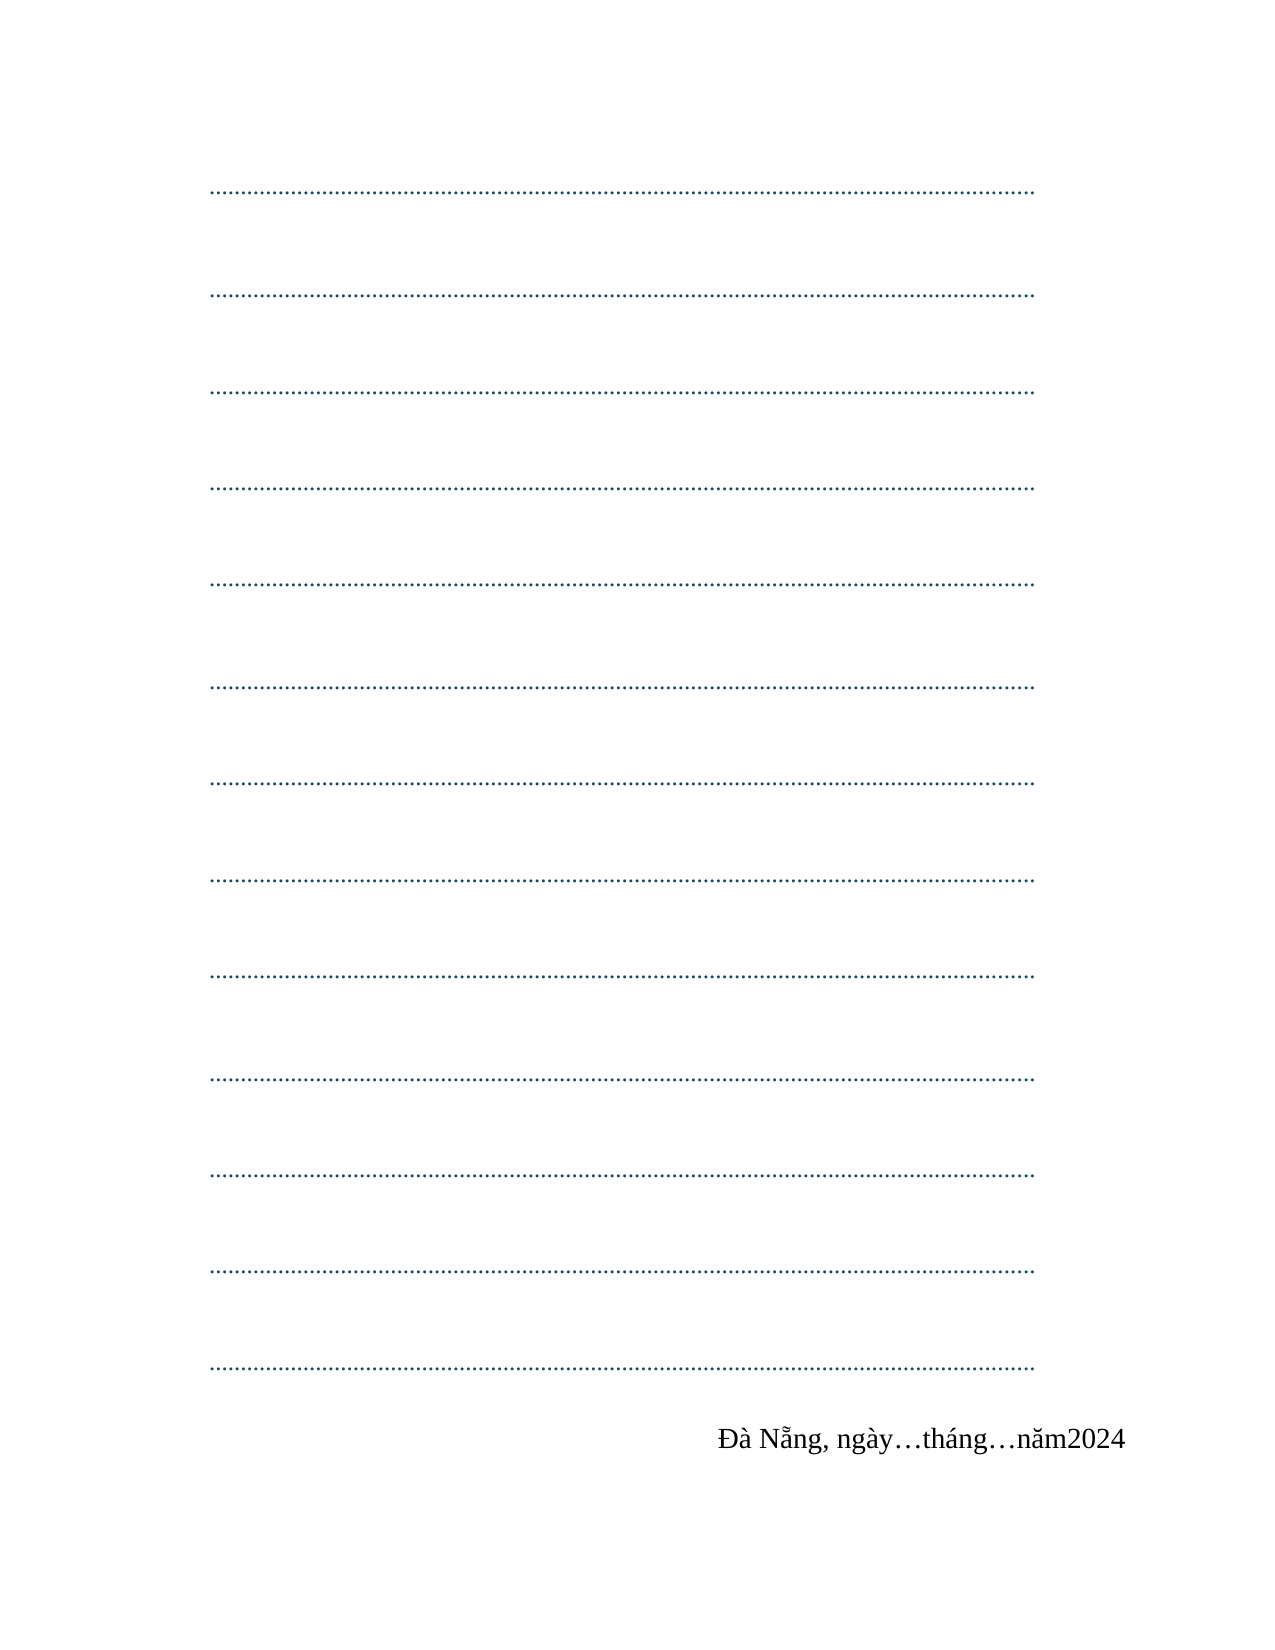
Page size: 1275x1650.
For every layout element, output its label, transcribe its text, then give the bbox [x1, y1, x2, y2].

text Đà Nẵng, ngày…tháng…năm2024 [150, 1421, 1125, 1455]
